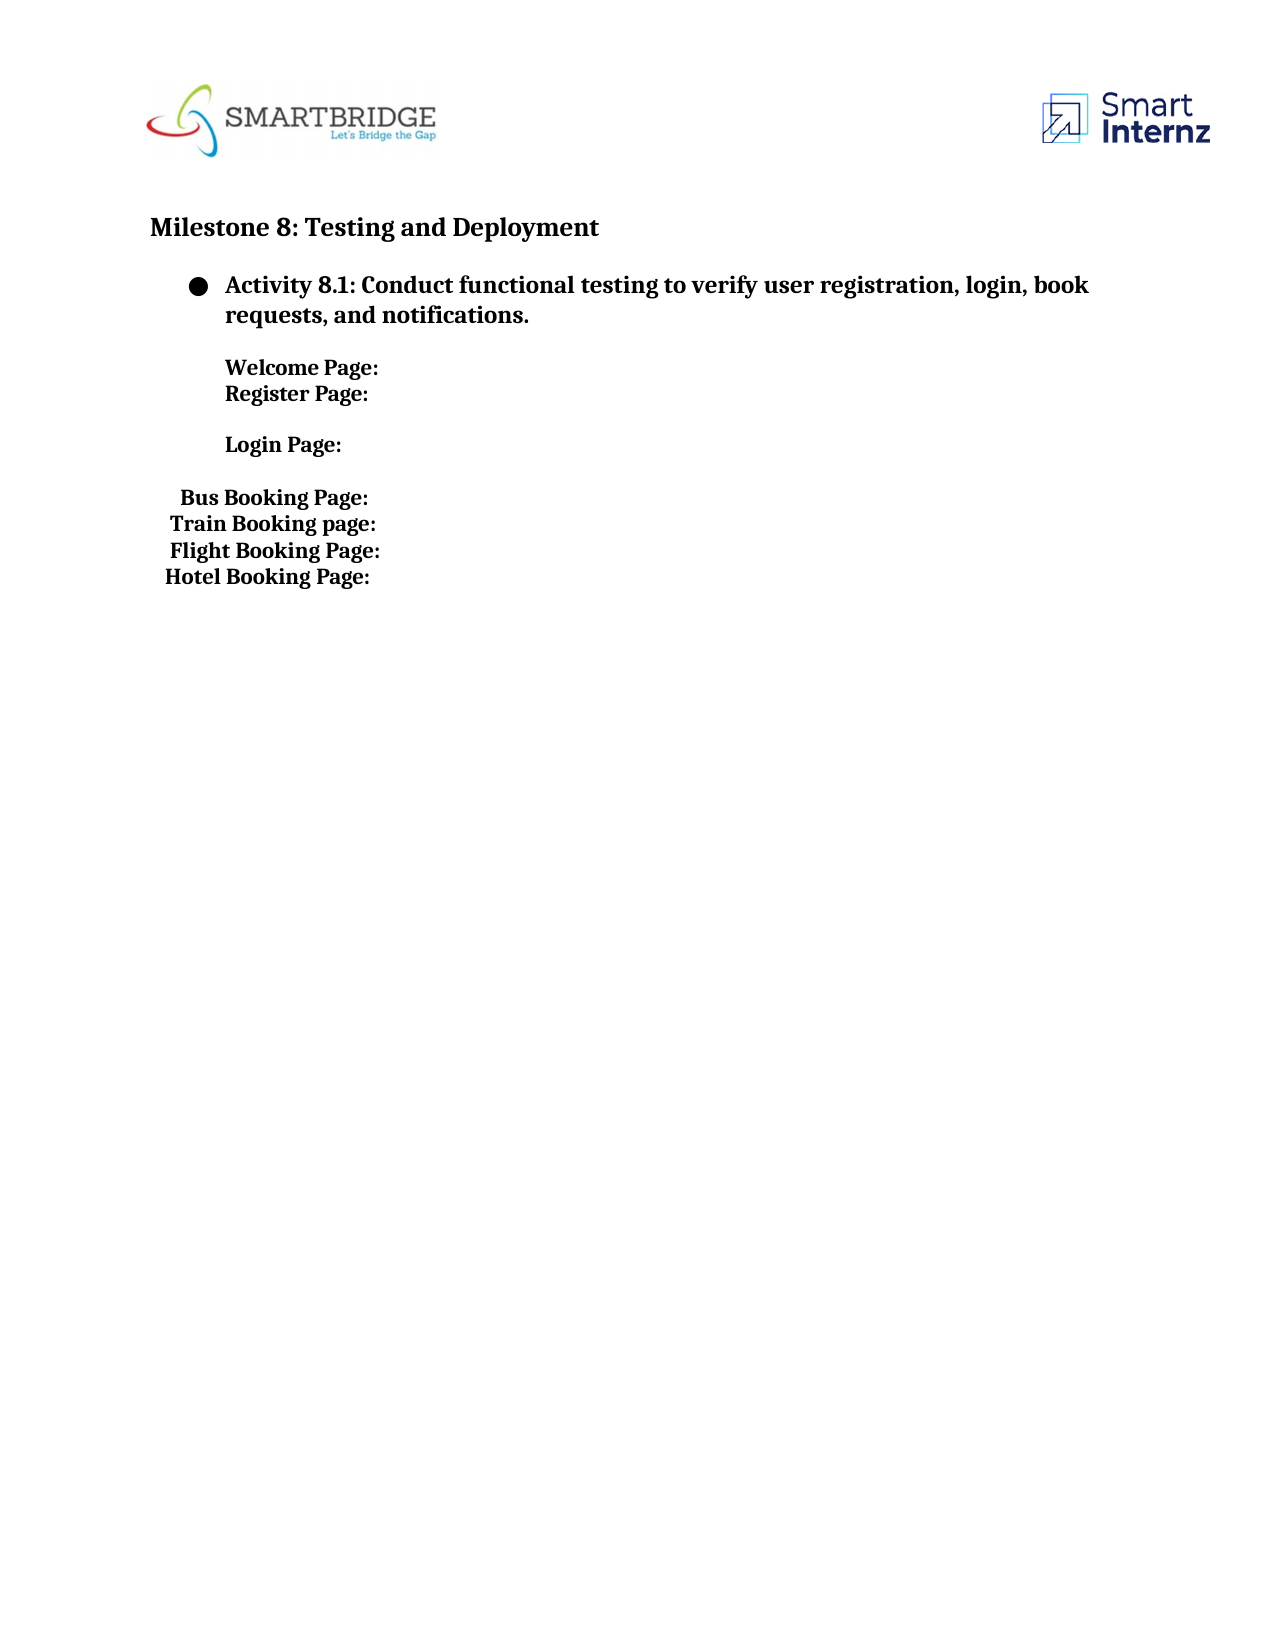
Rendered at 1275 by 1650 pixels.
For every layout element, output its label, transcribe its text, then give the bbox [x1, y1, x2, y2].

text Welcome Page: [225, 354, 1275, 381]
text Register Page: [225, 381, 1275, 407]
text Login Page: [225, 432, 1275, 458]
text Bus Booking Page: [150, 485, 1275, 511]
subtitle Activity 8.1: Conduct functional testing to verify user registration, login, book requests, and notifications. [187, 267, 1106, 329]
text Train Booking page: [150, 511, 1275, 537]
picture [143, 78, 439, 161]
text Flight Booking Page: [150, 538, 1275, 564]
subtitle Milestone 8: Testing and Deployment [150, 212, 1275, 243]
picture [1037, 92, 1214, 143]
text Hotel Booking Page: [150, 564, 1275, 590]
